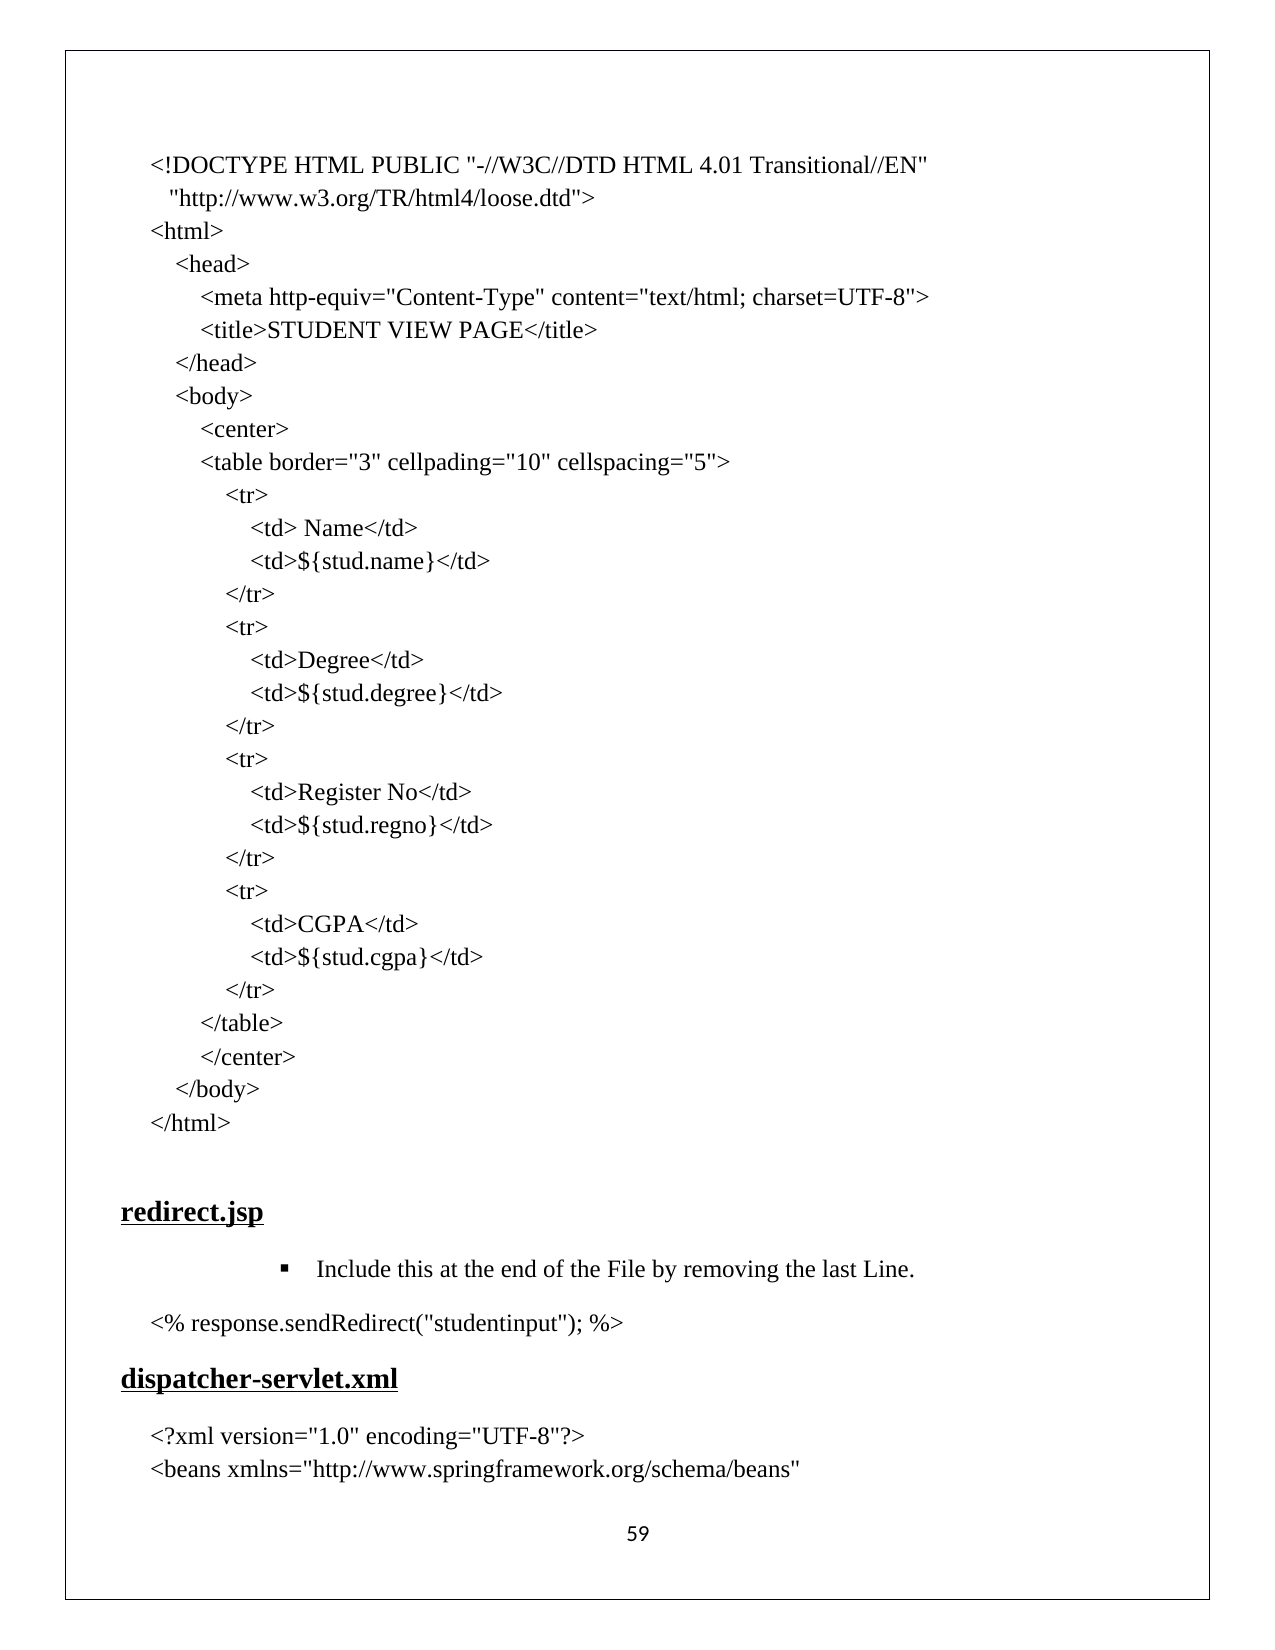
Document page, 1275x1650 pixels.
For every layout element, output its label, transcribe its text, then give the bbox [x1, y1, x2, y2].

text "http://www.w3.org/TR/html4/loose.dtd"> [150, 183, 1125, 212]
text dispatcher-servlet.xml [120, 1362, 1125, 1395]
text <!DOCTYPE HTML PUBLIC "-//W3C//DTD HTML 4.01 Transitional//EN" [150, 150, 1125, 179]
text <tr> [150, 480, 1125, 509]
text <?xml version="1.0" encoding="UTF-8"?> [150, 1421, 1125, 1450]
text <html> [150, 216, 1125, 245]
text </tr> [150, 711, 1125, 740]
text </body> [150, 1074, 1125, 1103]
text <table border="3" cellpading="10" cellspacing="5"> [150, 447, 1125, 476]
text <center> [150, 414, 1125, 443]
text <td>CGPA</td> [150, 909, 1125, 938]
text </tr> [150, 976, 1125, 1004]
text <body> [150, 381, 1125, 410]
text <meta http-equiv="Content-Type" content="text/html; charset=UTF-8"> [150, 282, 1125, 311]
text <td>Register No</td> [150, 777, 1125, 806]
text <td> Name</td> [150, 513, 1125, 542]
text </head> [150, 348, 1125, 377]
text <beans xmlns="http://www.springframework.org/schema/beans" [150, 1454, 1125, 1483]
text <tr> [150, 612, 1125, 641]
text <td>${stud.regno}</td> [150, 810, 1125, 839]
text <td>Degree</td> [150, 645, 1125, 674]
text <td>${stud.degree}</td> [150, 678, 1125, 707]
text <tr> [150, 876, 1125, 905]
text </tr> [150, 843, 1125, 872]
text </table> [150, 1008, 1125, 1037]
text <title>STUDENT VIEW PAGE</title> [150, 315, 1125, 344]
list Include this at the end of the File by removing the last Line. [278, 1254, 1125, 1283]
text <td>${stud.name}</td> [150, 546, 1125, 575]
text <tr> [150, 744, 1125, 773]
text </tr> [150, 579, 1125, 608]
text redirect.jsp [120, 1194, 1125, 1228]
text <head> [150, 249, 1125, 278]
text </center> [150, 1042, 1125, 1070]
text <% response.sendRedirect("studentinput"); %> [150, 1308, 1125, 1336]
text </html> [150, 1108, 1125, 1136]
text <td>${stud.cgpa}</td> [150, 942, 1125, 971]
